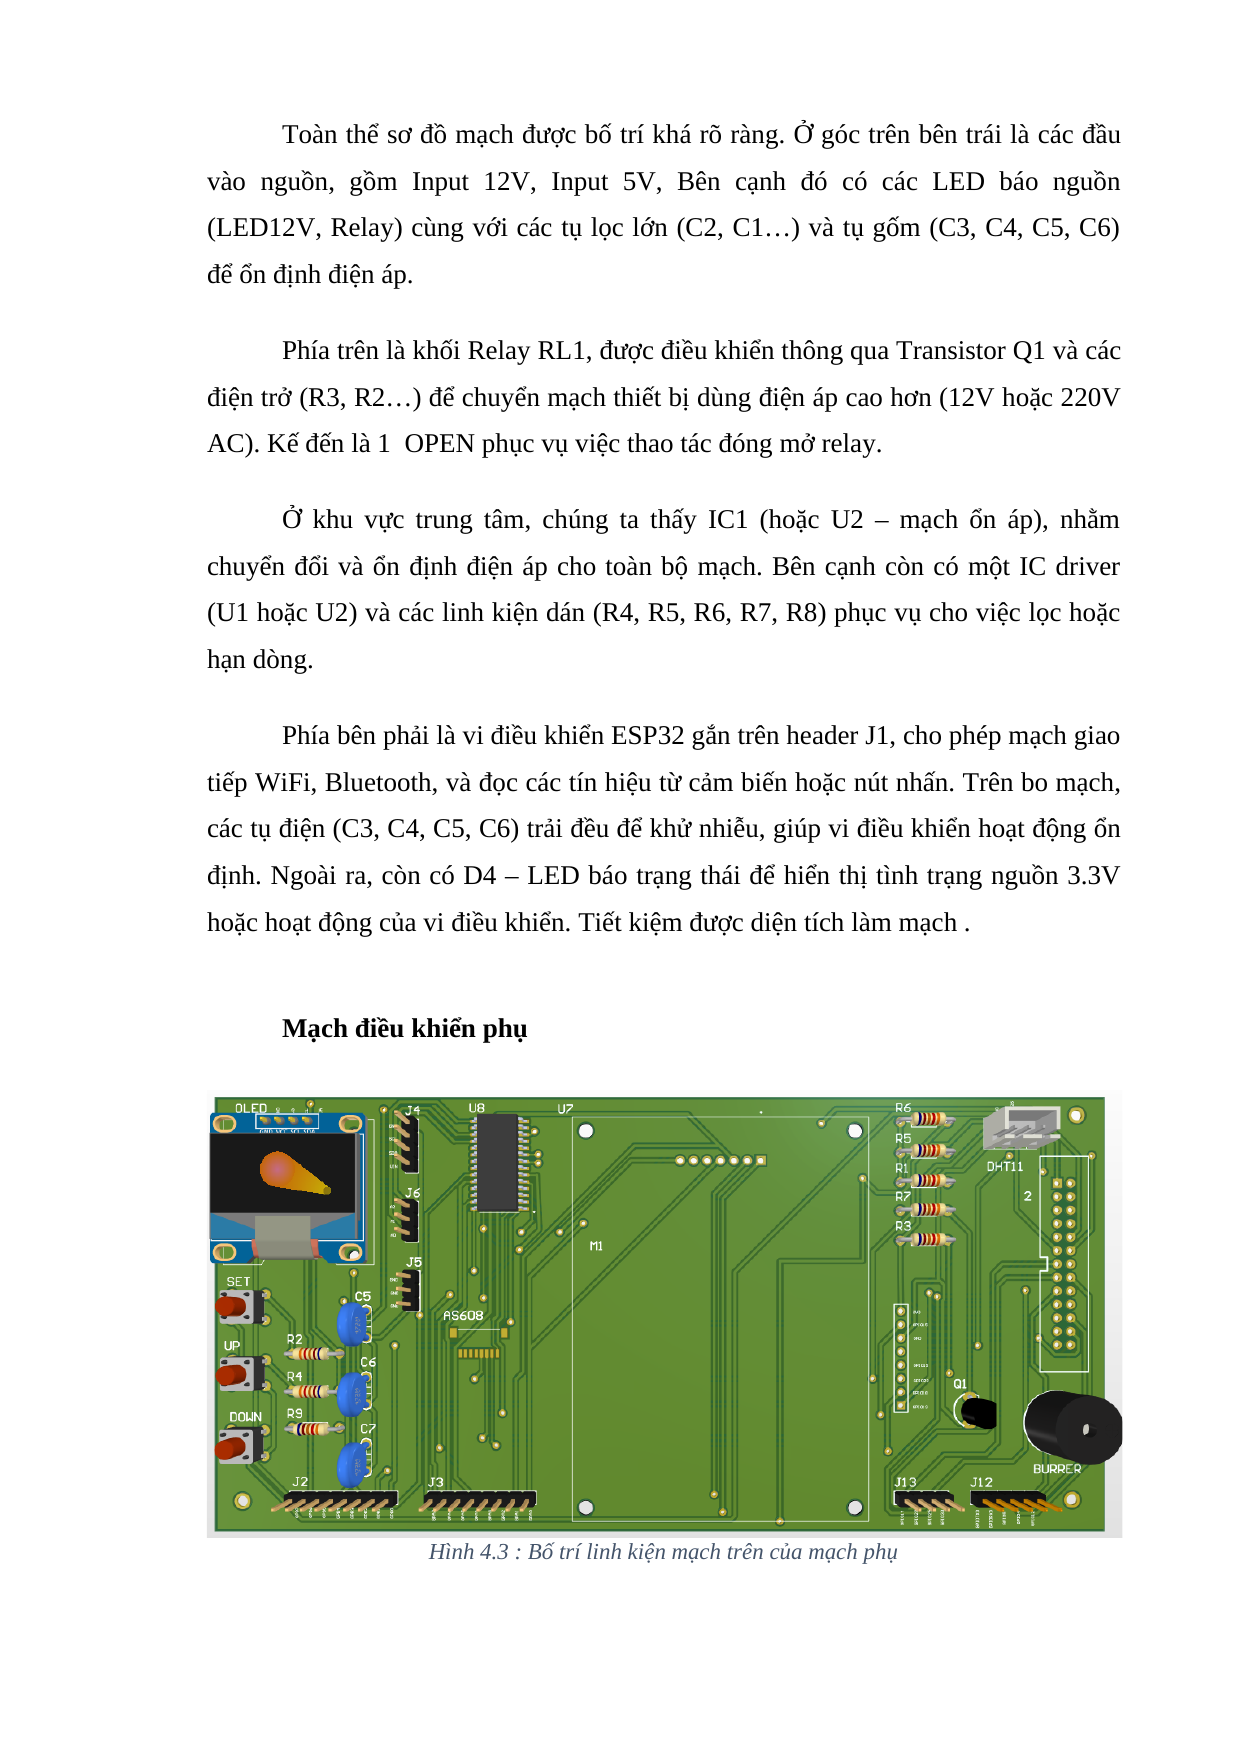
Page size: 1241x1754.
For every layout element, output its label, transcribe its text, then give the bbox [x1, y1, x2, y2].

text Hình 4.3 : Bố trí linh kiện mạch trên của mạch phụ [207, 1538, 1122, 1564]
text Mạch điều khiển phụ [207, 1013, 1122, 1044]
picture [206, 1090, 1123, 1538]
text Phía bên phải là vi điều khiển ESP32 gắn trên header J1, cho phép mạch giao tiếp WiFi, Bluetooth, và đọc các tín hiệu từ cảm biến hoặc nút nhấn. Trên bo mạch, các tụ điện (C3, C4, C5, C6) trải đều để khử nhiễu, giúp vi điều khiển hoạt động ổn định. Ngoài ra, còn có D4 – LED báo trạng thái để hiển thị tình trạng nguồn 3.3V hoặc hoạt động của vi điều khiển. Tiết kiệm được diện tích làm mạch . [207, 719, 1122, 937]
text Ở khu vực trung tâm, chúng ta thấy IC1 (hoặc U2 – mạch ổn áp), nhằm chuyển đổi và ổn định điện áp cho toàn bộ mạch. Bên cạnh còn có một IC driver (U1 hoặc U2) và các linh kiện dán (R4, R5, R6, R7, R8) phục vụ cho việc lọc hoặc hạn dòng. [207, 503, 1122, 674]
text Toàn thể sơ đồ mạch được bố trí khá rõ ràng. Ở góc trên bên trái là các đầu vào nguồn, gồm Input 12V, Input 5V, Bên cạnh đó có các LED báo nguồn (LED12V, Relay) cùng với các tụ lọc lớn (C2, C1…) và tụ gốm (C3, C4, C5, C6) để ổn định điện áp. [207, 118, 1122, 289]
text Phía trên là khối Relay RL1, được điều khiển thông qua Transistor Q1 và các điện trở (R3, R2…) để chuyển mạch thiết bị dùng điện áp cao hơn (12V hoặc 220V AC). Kế đến là 1 OPEN phục vụ việc thao tác đóng mở relay. [207, 334, 1122, 458]
